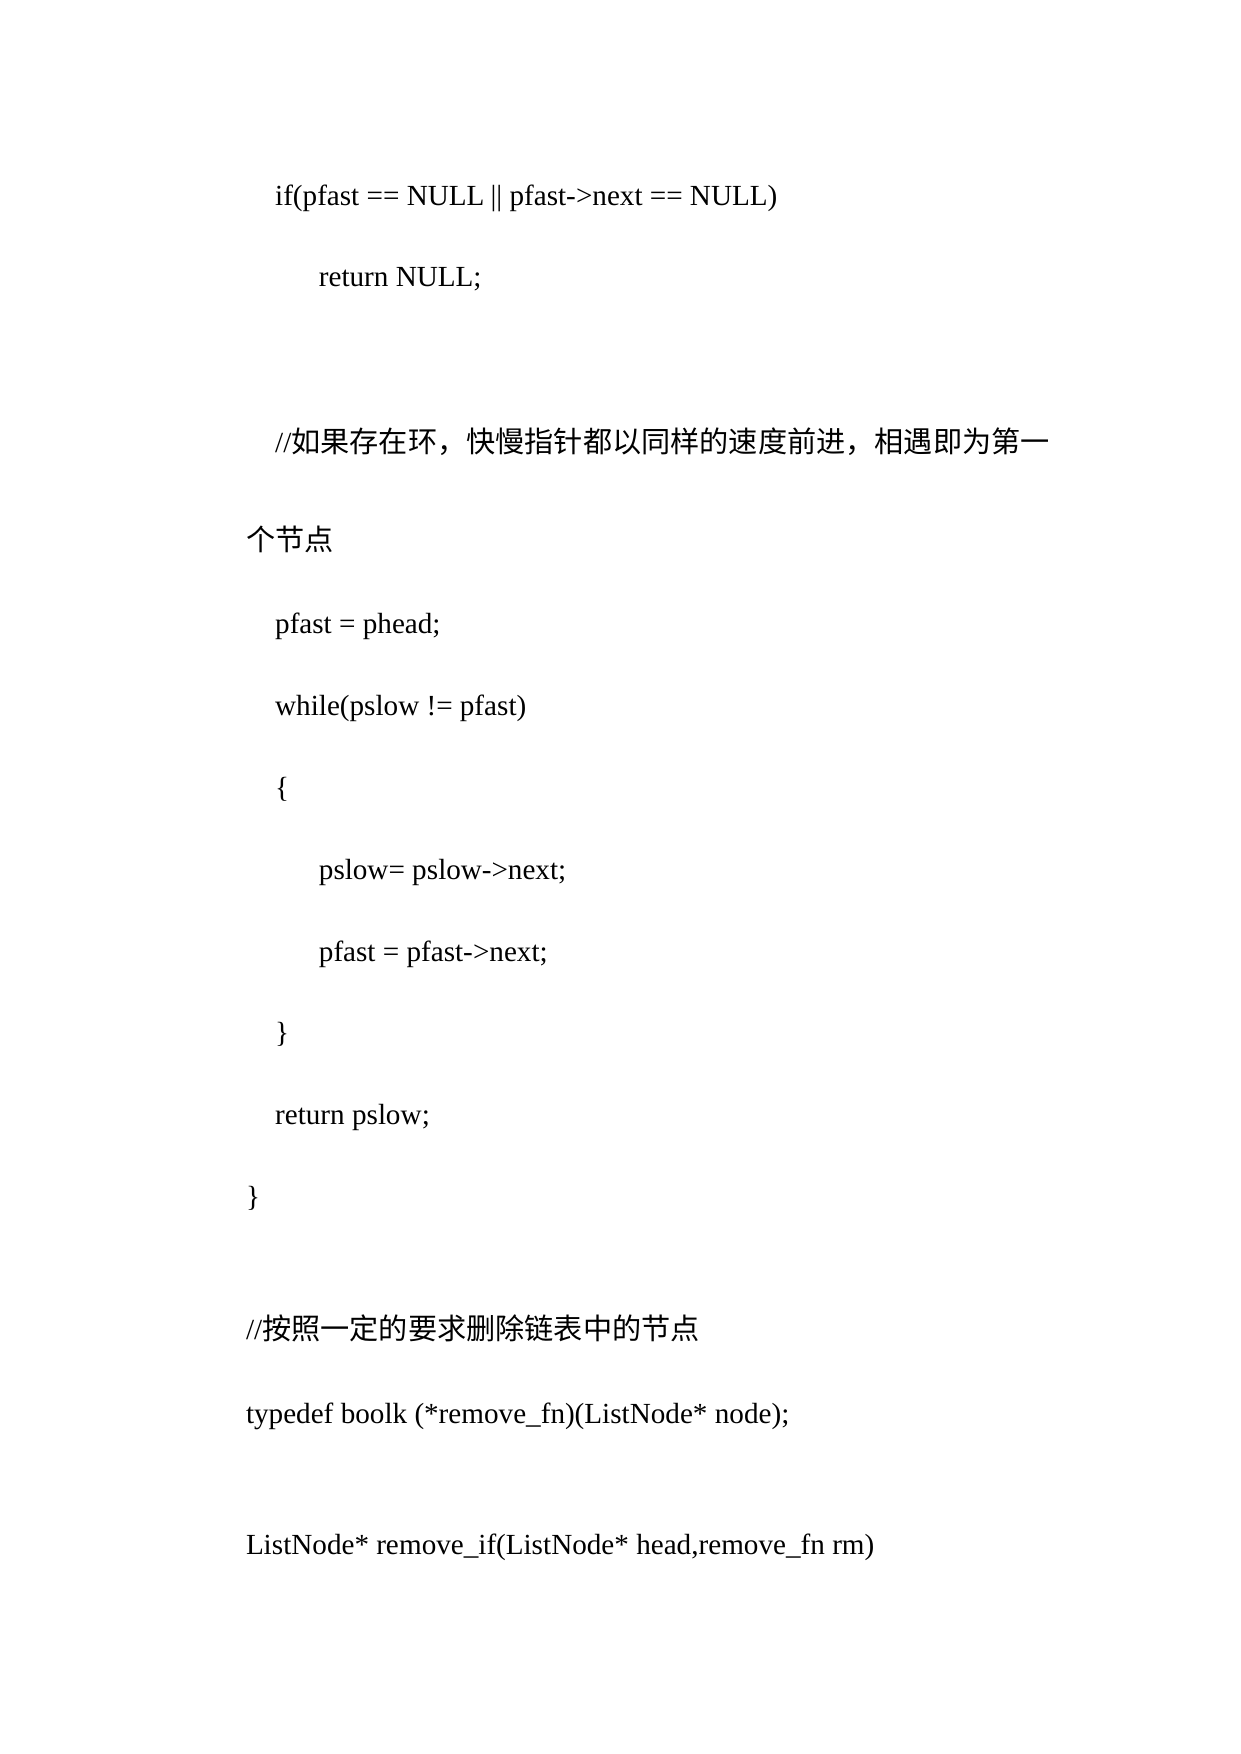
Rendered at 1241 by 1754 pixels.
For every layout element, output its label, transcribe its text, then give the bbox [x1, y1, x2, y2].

text } [246, 1000, 1053, 1065]
text { [246, 754, 1053, 819]
text } [246, 1163, 1053, 1228]
text typedef boolk (*remove_fn)(ListNode* node); [246, 1381, 1053, 1446]
text ListNode* remove_if(ListNode* head,remove_fn rm) [246, 1512, 1053, 1577]
text if(pfast == NULL || pfast->next == NULL) [246, 162, 1053, 227]
text return pslow; [246, 1082, 1053, 1147]
text return NULL; [246, 244, 1053, 309]
text //按照一定的要求删除链表中的节点 [246, 1294, 1053, 1359]
text //如果存在环，快慢指针都以同样的速度前进，相遇即为第一个节点 [246, 407, 1053, 570]
text pslow= pslow->next; [246, 836, 1053, 901]
text while(pslow != pfast) [246, 673, 1053, 738]
text pfast = phead; [246, 591, 1053, 656]
text pfast = pfast->next; [246, 918, 1053, 983]
